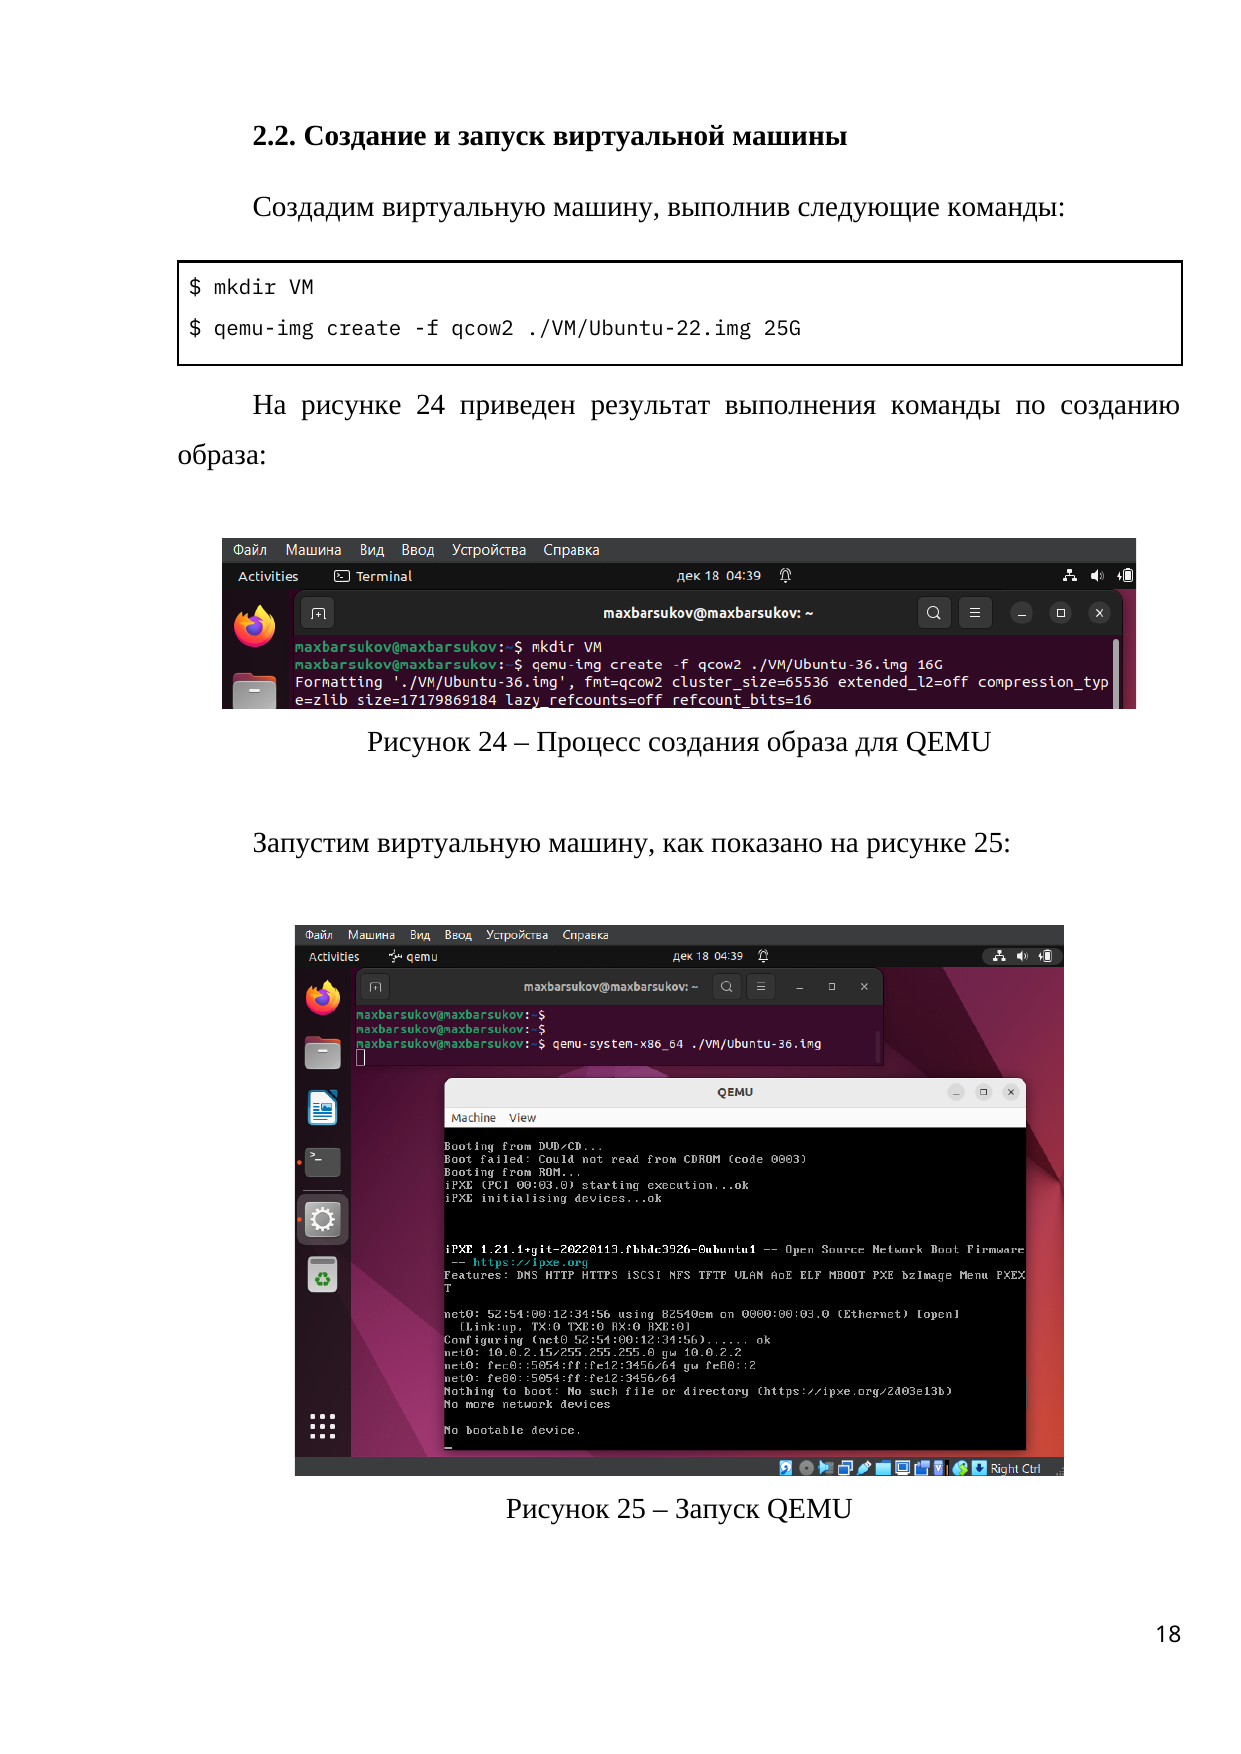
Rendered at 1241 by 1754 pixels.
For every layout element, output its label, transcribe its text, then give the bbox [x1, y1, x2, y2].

picture [222, 538, 1137, 709]
text Создадим виртуальную машину, выполнив следующие команды: [177, 189, 1181, 223]
table_header $ mkdir VM $ qemu-img create -f qcow2 ./VM/Ubuntu-22.img 25G [179, 263, 1181, 364]
text Рисунок 25 – Запуск QEMU [177, 1491, 1181, 1525]
picture [294, 925, 1064, 1476]
text Рисунок 24 – Процесс создания образа для QEMU [177, 724, 1181, 758]
subtitle 2.2. Создание и запуск виртуальной машины [177, 118, 1181, 152]
text На рисунке 24 приведен результат выполнения команды по созданию образа: [177, 387, 1181, 471]
text Запустим виртуальную машину, как показано на рисунке 25: [177, 825, 1181, 858]
